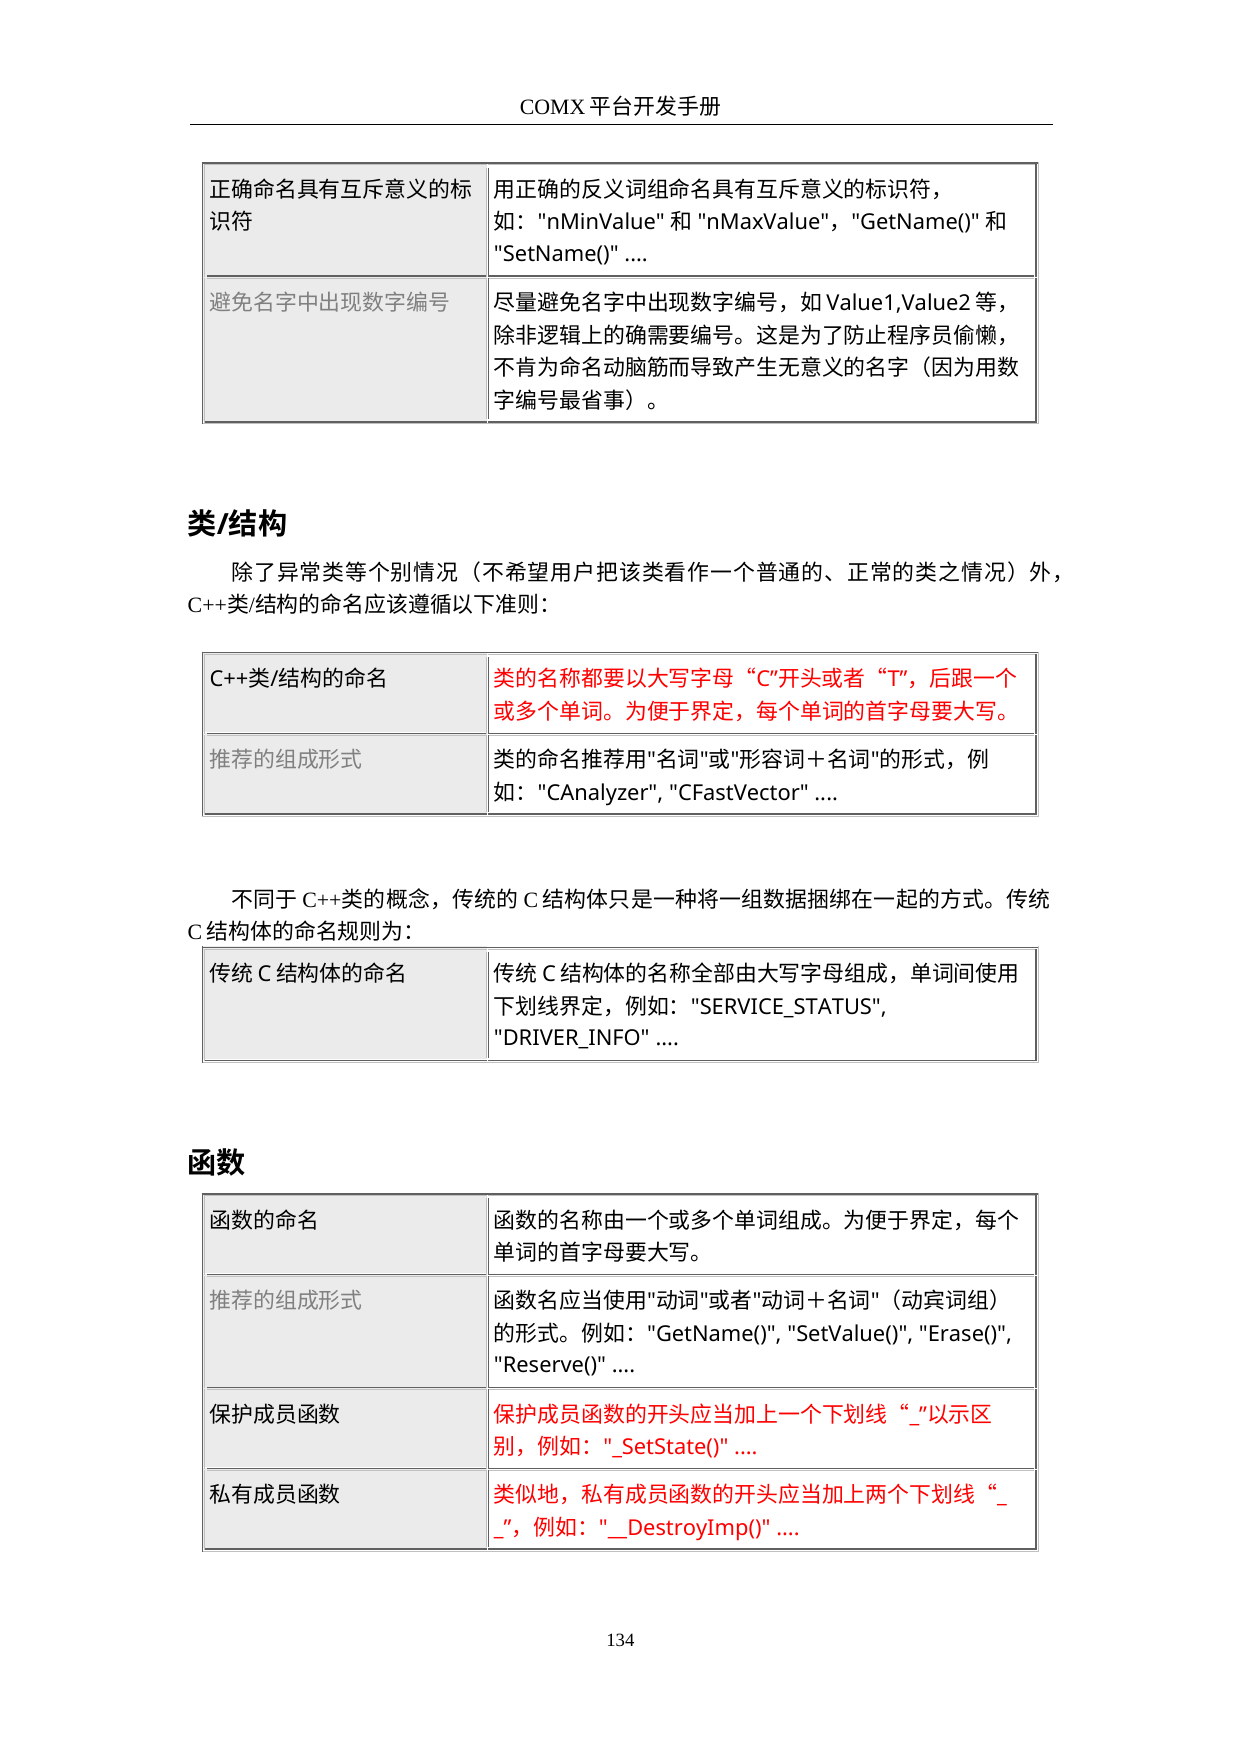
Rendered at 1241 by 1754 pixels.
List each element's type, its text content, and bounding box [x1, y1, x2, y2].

text 除了异常类等个别情况（不希望用户把该类看作一个普通的、正常的类之情况）外，C++类/结构的命名应该遵循以下准则： [187, 554, 1053, 619]
text 不同于C++类的概念，传统的C结构体只是一种将一组数据捆绑在一起的方式。传统C结构体的命名规则为： [187, 881, 1053, 946]
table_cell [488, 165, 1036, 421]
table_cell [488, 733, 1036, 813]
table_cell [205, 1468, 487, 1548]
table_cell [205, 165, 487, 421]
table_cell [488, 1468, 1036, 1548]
subtitle 函数 [187, 1128, 1053, 1193]
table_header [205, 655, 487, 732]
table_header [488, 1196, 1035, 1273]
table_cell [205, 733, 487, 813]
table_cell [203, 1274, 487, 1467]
subtitle 类/结构 [187, 489, 1053, 554]
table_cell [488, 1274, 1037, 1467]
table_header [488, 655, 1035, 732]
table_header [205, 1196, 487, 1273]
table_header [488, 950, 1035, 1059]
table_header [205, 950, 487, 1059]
